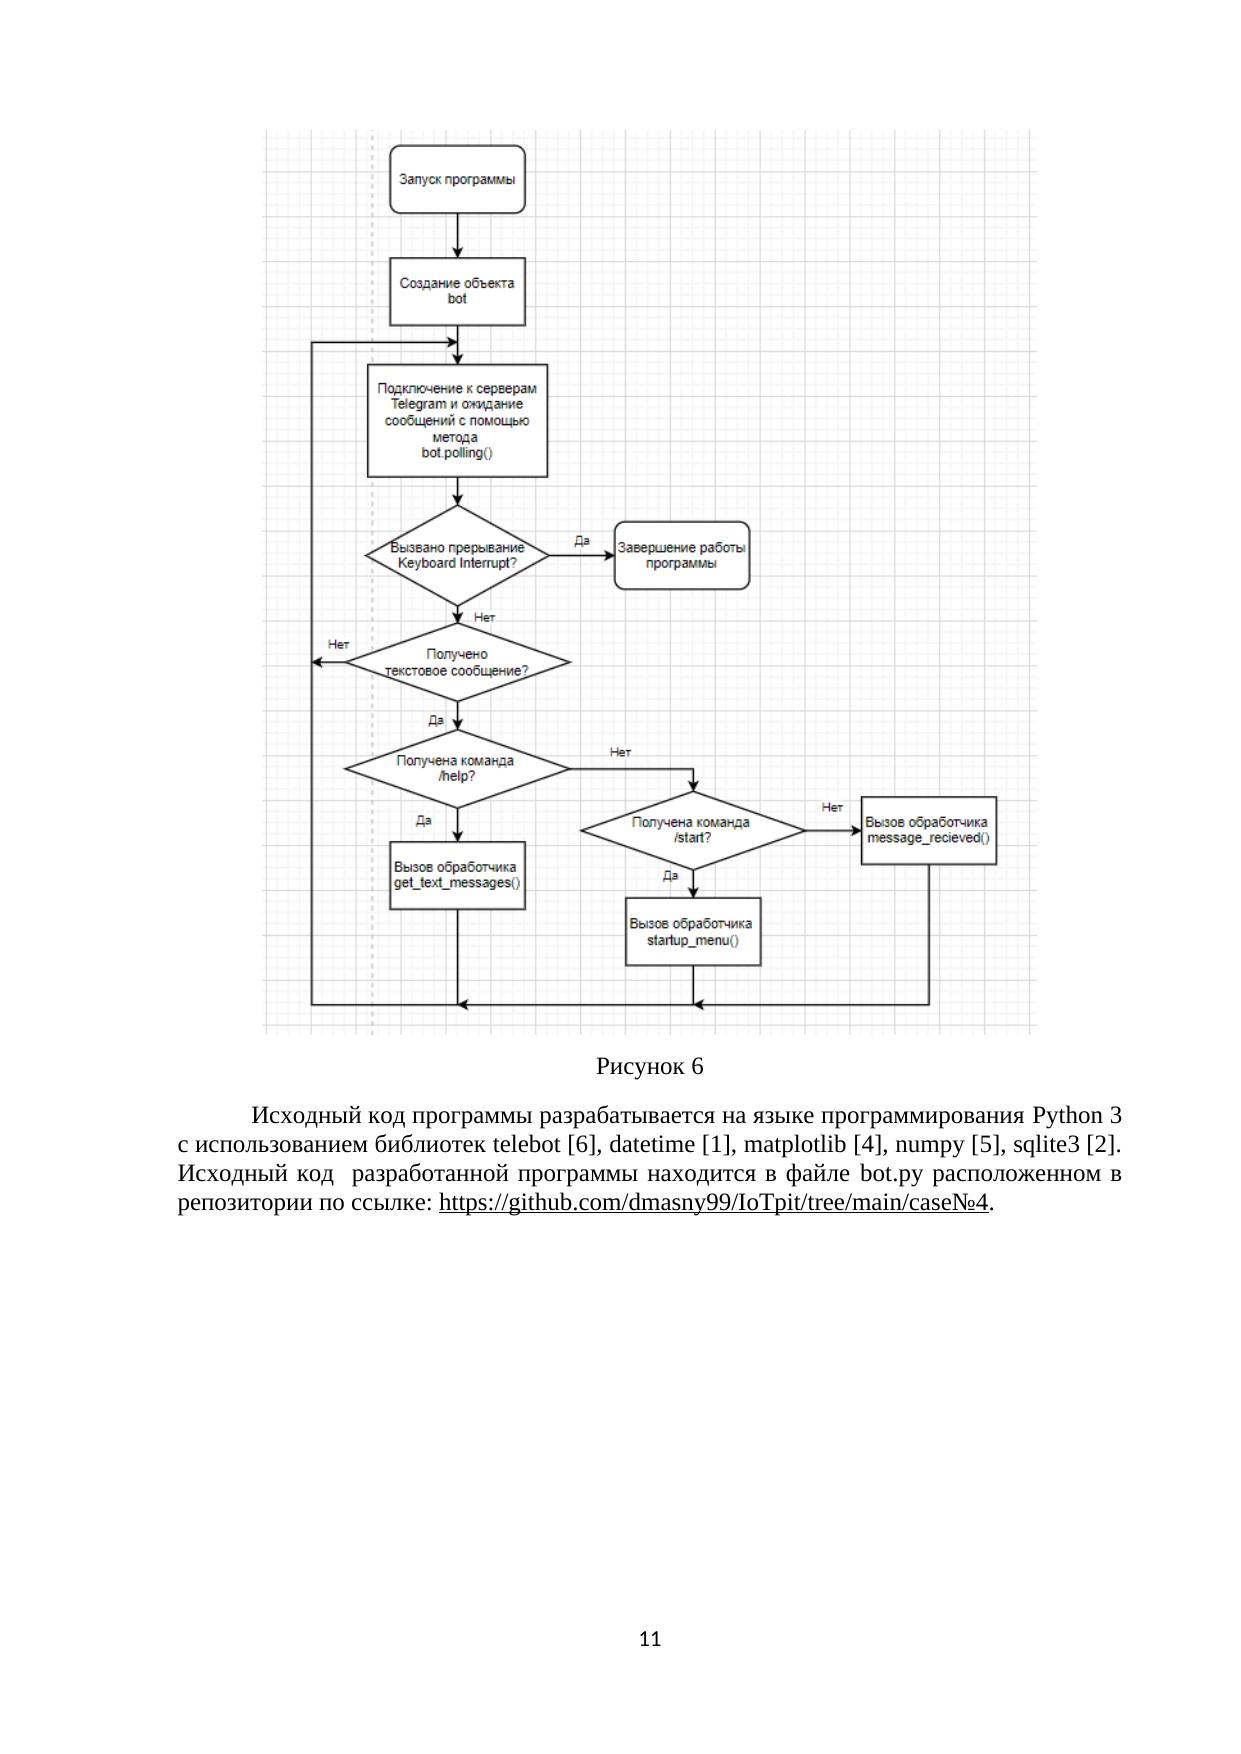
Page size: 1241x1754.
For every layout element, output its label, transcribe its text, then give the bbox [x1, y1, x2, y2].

picture [262, 130, 1038, 1035]
text Исходный код программы разрабатывается на языке программирования Python 3 с использованием библиотек telebot [6], datetime [1], matplotlib [4], numpy [5], sqlite3 [2]. Исходный код разработанной программы находится в файле bot.py расположенном в репозитории по ссылке: https://github.com/dmasny99/IoTpit/tree/main/case№4. [177, 1100, 1122, 1215]
text Рисунок 6 [177, 1051, 1122, 1079]
